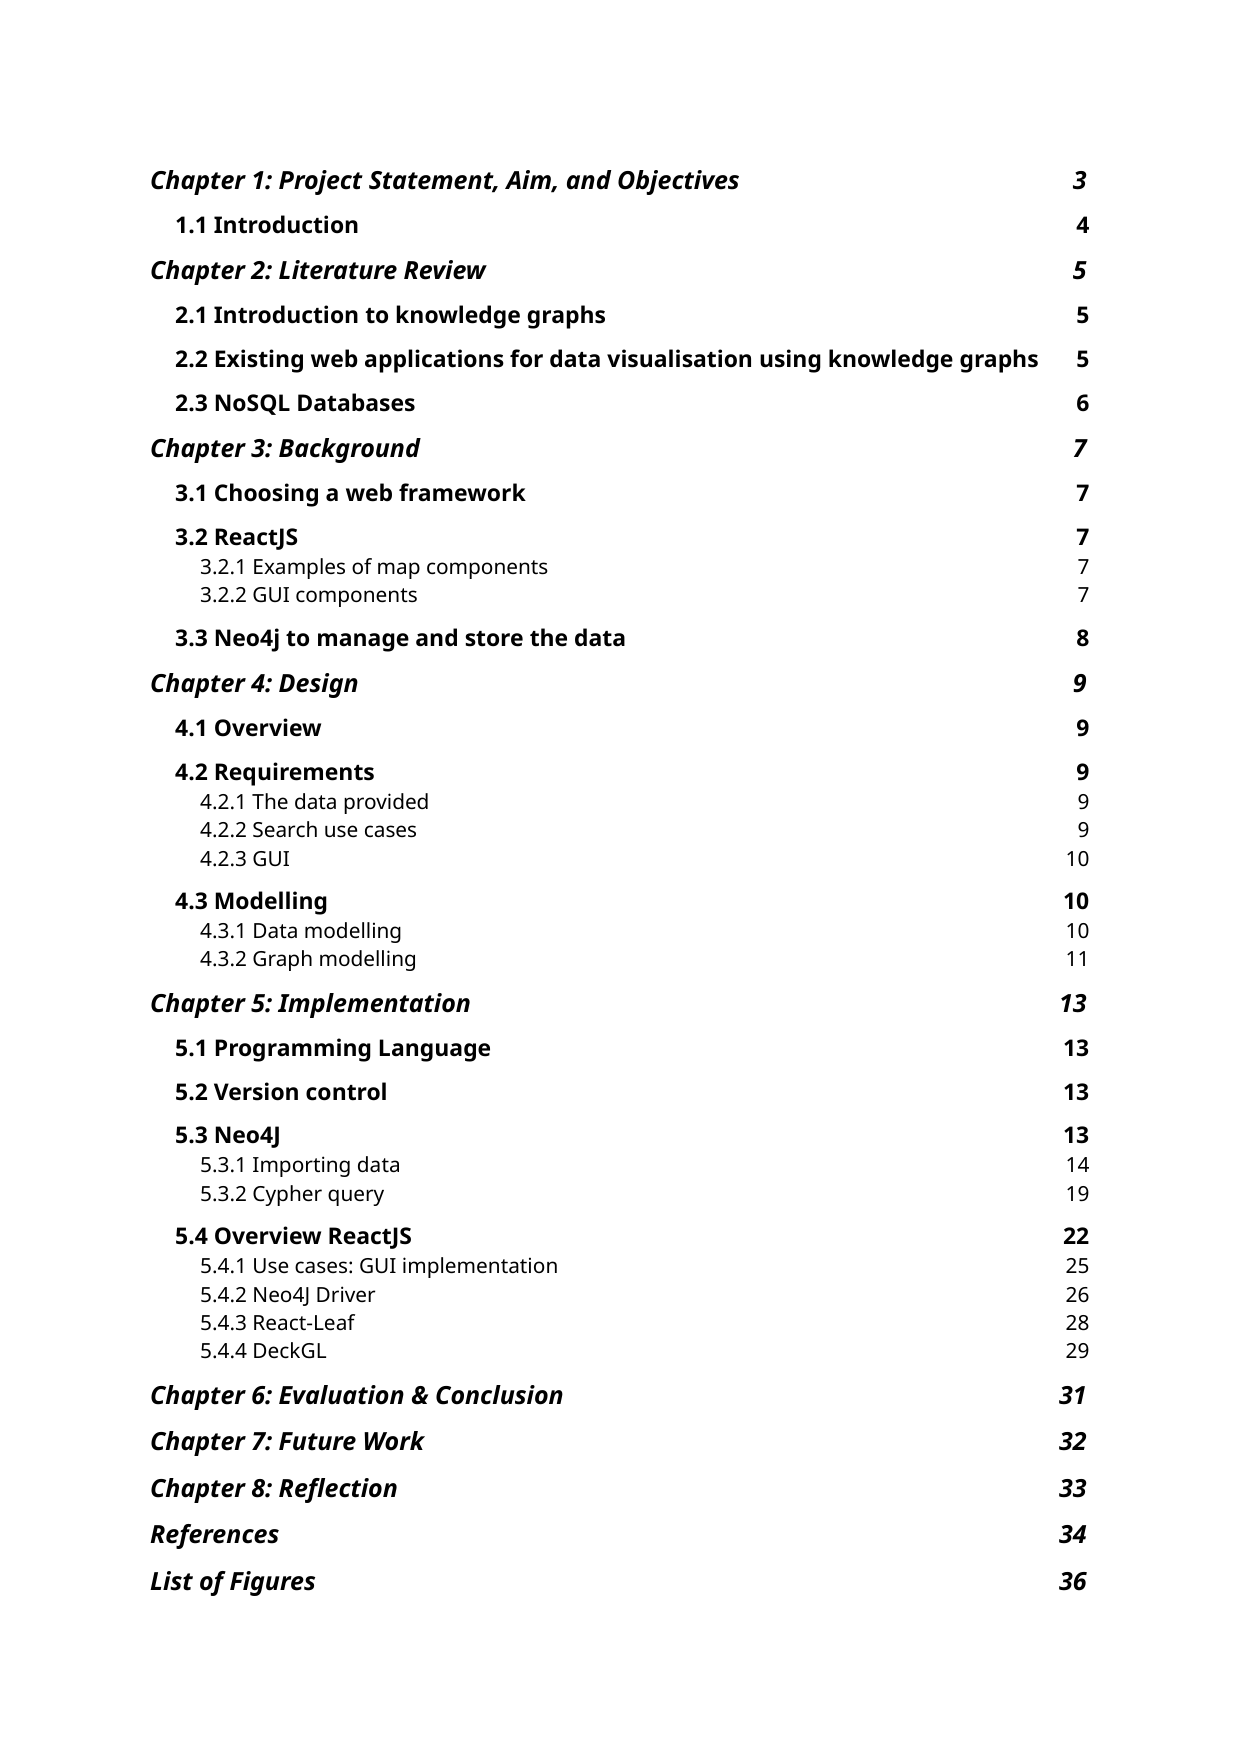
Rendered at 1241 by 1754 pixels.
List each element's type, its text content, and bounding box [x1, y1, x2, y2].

text 2.2 Existing web applications for data visualisation using knowledge graphs 5 [175, 343, 1090, 374]
text List of Figures 36 [150, 1564, 1090, 1598]
text 5.1 Programming Language 13 [175, 1032, 1090, 1063]
text 1.1 Introduction 4 [175, 209, 1090, 240]
text 2.1 Introduction to knowledge graphs 5 [175, 299, 1090, 331]
text Chapter 7: Future Work 32 [150, 1424, 1090, 1458]
text 3.3 Neo4j to manage and store the data 8 [175, 622, 1090, 653]
text Chapter 8: Reflection 33 [150, 1471, 1090, 1505]
text 3.2.2 GUI components 7 [200, 581, 1090, 609]
text 4.3.2 Graph modelling 11 [200, 944, 1090, 973]
text 4.3.1 Data modelling 10 [200, 916, 1090, 944]
text 4.2.2 Search use cases 9 [200, 815, 1090, 844]
text 2.3 NoSQL Databases 6 [175, 387, 1090, 418]
text 5.3.2 Cypher query 19 [200, 1179, 1090, 1207]
text 3.1 Choosing a web framework 7 [175, 477, 1090, 508]
text 4.2.3 GUI 10 [200, 844, 1090, 872]
text Chapter 3: Background 7 [150, 431, 1090, 465]
text 5.2 Version control 13 [175, 1076, 1090, 1107]
text 4.3 Modelling 10 [175, 885, 1090, 916]
text 3.2.1 Examples of map components 7 [200, 552, 1090, 581]
text 4.1 Overview 9 [175, 712, 1090, 743]
text Chapter 4: Design 9 [150, 665, 1090, 699]
text 4.2.1 The data provided 9 [200, 787, 1090, 815]
text References 34 [150, 1517, 1090, 1551]
text Chapter 5: Implementation 13 [150, 985, 1090, 1019]
text 3.2 ReactJS 7 [175, 521, 1090, 552]
text Chapter 6: Evaluation & Conclusion 31 [150, 1377, 1090, 1412]
text 5.4.3 React-Leaf 28 [200, 1308, 1090, 1337]
text 5.3.1 Importing data 14 [200, 1151, 1090, 1179]
text 5.4.1 Use cases: GUI implementation 25 [200, 1251, 1090, 1280]
text 5.4.4 DeckGL 29 [200, 1337, 1090, 1365]
text 5.3 Neo4J 13 [175, 1119, 1090, 1151]
text Chapter 1: Project Statement, Aim, and Objectives 3 [150, 162, 1090, 197]
text Chapter 2: Literature Review 5 [150, 253, 1090, 287]
text 5.4 Overview ReactJS 22 [175, 1220, 1090, 1251]
text 4.2 Requirements 9 [175, 756, 1090, 787]
text 5.4.2 Neo4J Driver 26 [200, 1280, 1090, 1308]
